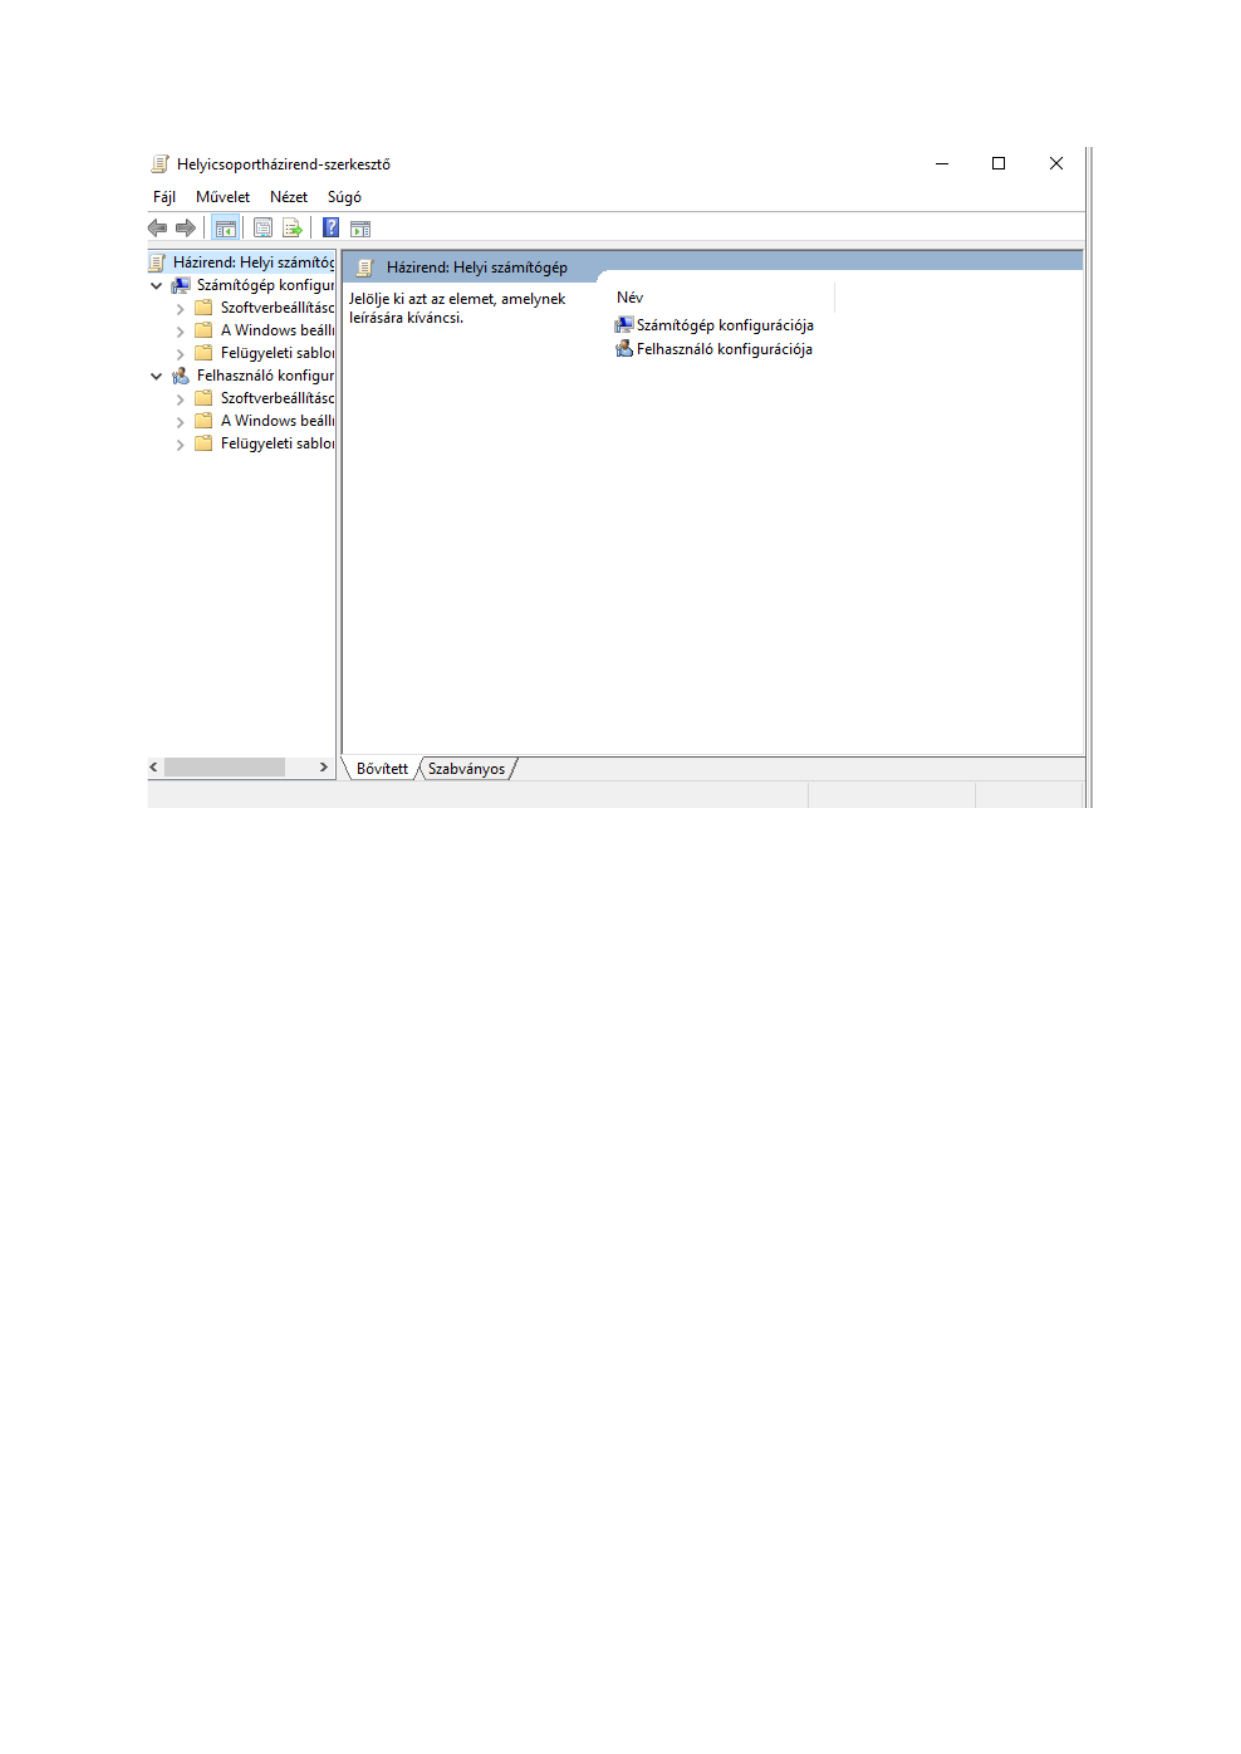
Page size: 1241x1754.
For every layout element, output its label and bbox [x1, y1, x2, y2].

picture [147, 147, 1093, 808]
